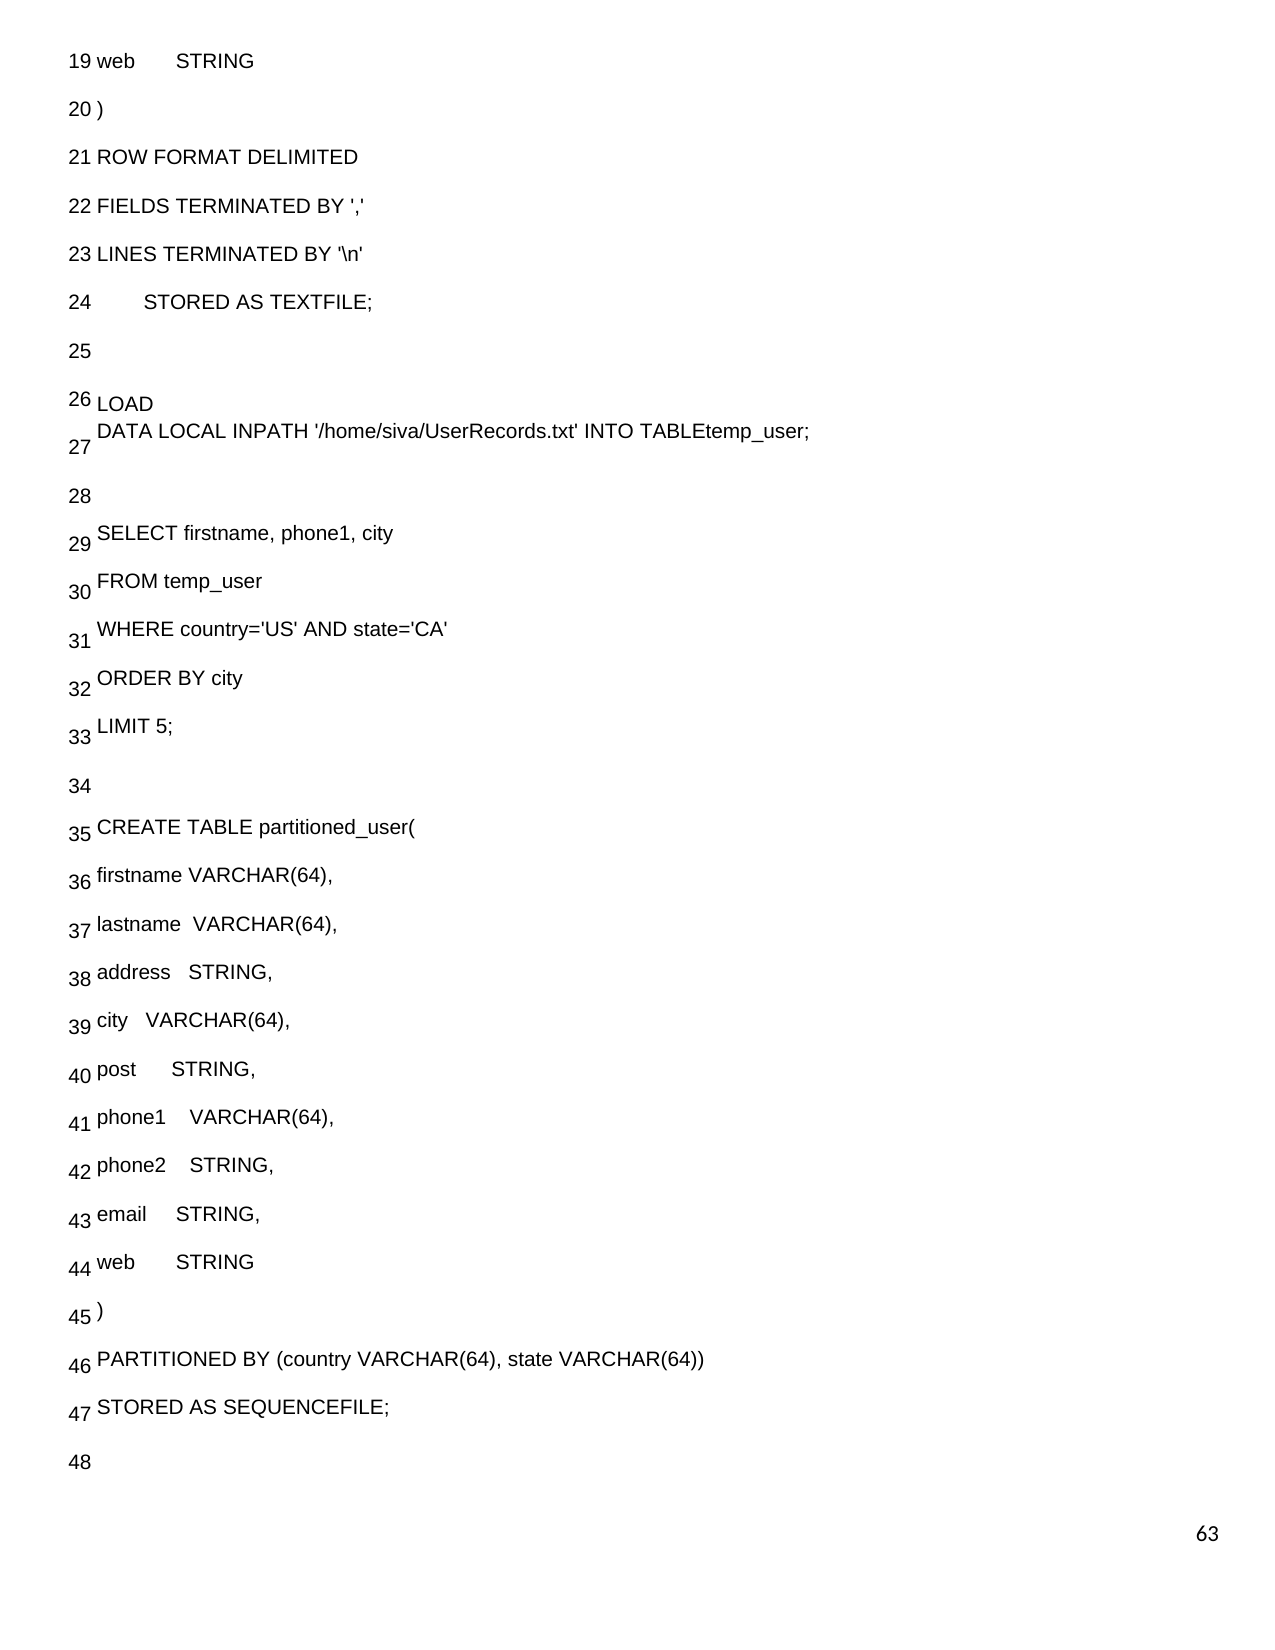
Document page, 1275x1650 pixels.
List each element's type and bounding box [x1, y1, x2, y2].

table_header [64, 47, 95, 1500]
table_header [95, 47, 838, 1500]
